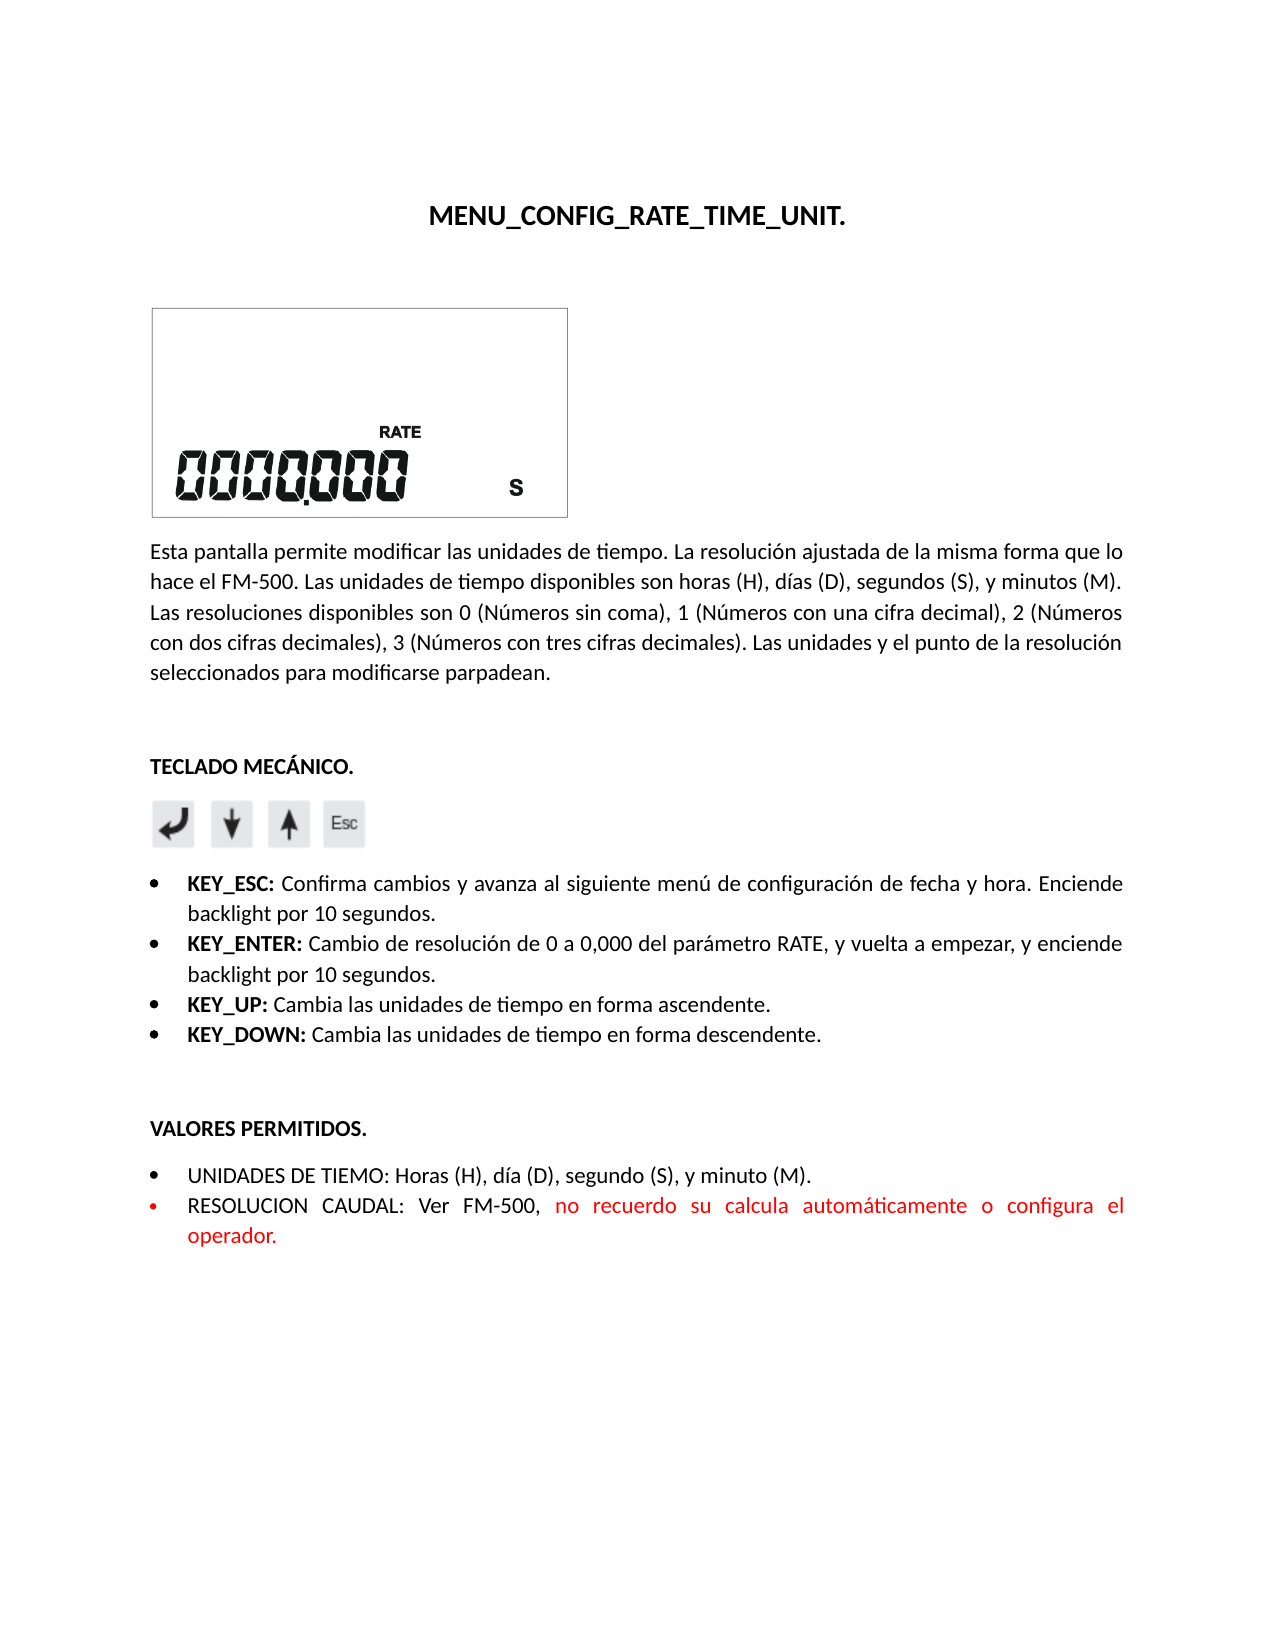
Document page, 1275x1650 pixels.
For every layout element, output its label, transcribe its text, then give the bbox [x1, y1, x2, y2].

list KEY_ENTER: Cambio de resolución de 0 a 0,000 del parámetro RATE, y vuelta a empezar, y enciende backlight por 10 segundos. [150, 929, 1125, 988]
text Esta pantalla permite modificar las unidades de tiempo. La resolución ajustada de la misma forma que lo hace el FM-500. Las unidades de tiempo disponibles son horas (H), días (D), segundos (S), y minutos (M). Las resoluciones disponibles son 0 (Números sin coma), 1 (Números con una cifra decimal), 2 (Números con dos cifras decimales), 3 (Números con tres cifras decimales). Las unidades y el punto de la resolución seleccionados para modificarse parpadean. [150, 537, 1125, 686]
picture [150, 307, 569, 519]
list RESOLUCION CAUDAL: Ver FM-500, no recuerdo su calcula automáticamente o configura el operador. [150, 1191, 1125, 1249]
list UNIDADES DE TIEMO: Horas (H), día (D), segundo (S), y minuto (M). [150, 1161, 1125, 1189]
text MENU_CONFIG_RATE_TIME_UNIT. [150, 197, 1125, 232]
list KEY_ESC: Confirma cambios y avanza al siguiente menú de configuración de fecha y hora. Enciende backlight por 10 segundos. [150, 869, 1125, 927]
text VALORES PERMITIDOS. [150, 1114, 1125, 1142]
list KEY_DOWN: Cambia las unidades de tiempo en forma descendente. [150, 1020, 1125, 1048]
list KEY_UP: Cambia las unidades de tiempo en forma ascendente. [150, 990, 1125, 1018]
text TECLADO MECÁNICO. [150, 752, 1125, 780]
